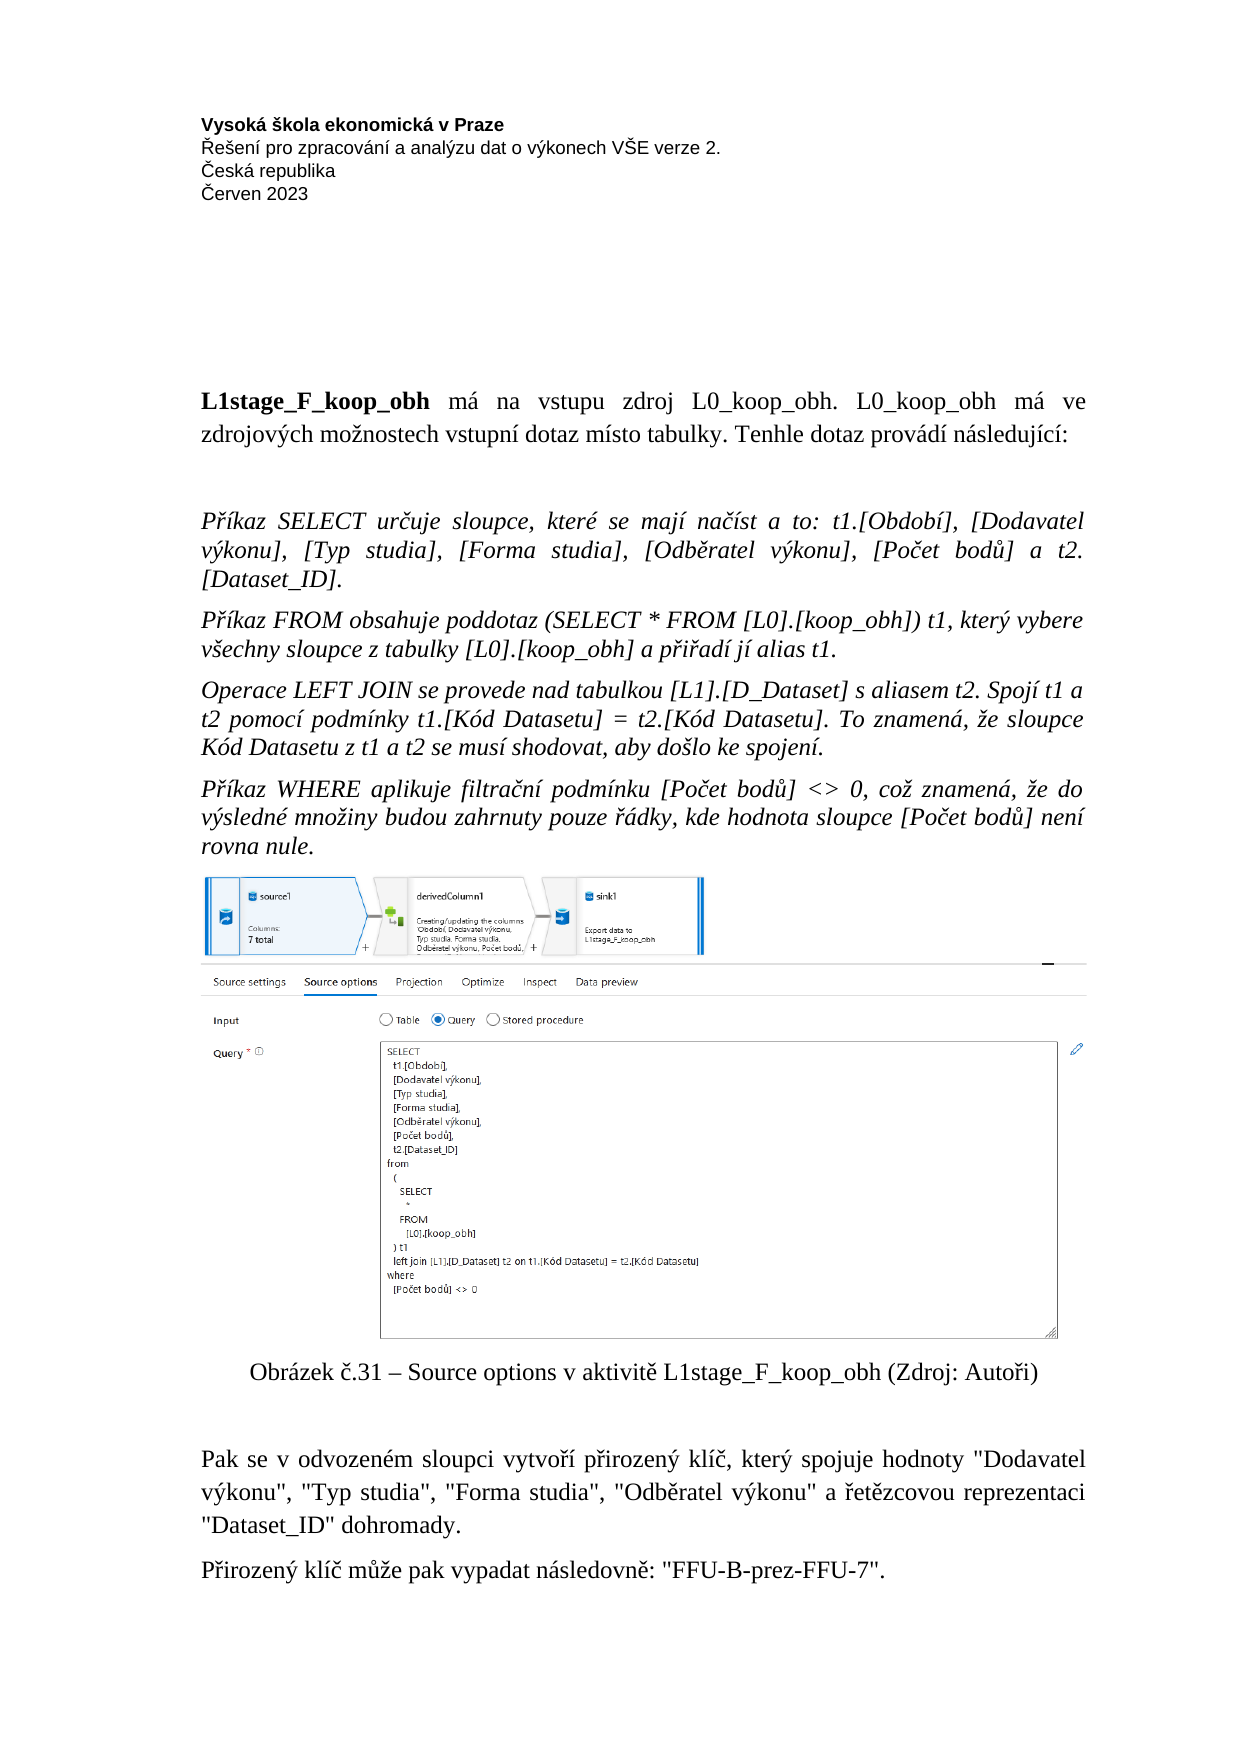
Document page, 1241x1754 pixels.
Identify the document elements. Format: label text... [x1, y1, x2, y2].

text Příkaz FROM obsahuje poddotaz (SELECT * FROM [L0].[koop_obh]) t1, který vybere všechny sloupce z tabulky [L0].[koop_obh] a přiřadí jí alias t1. [201, 605, 1087, 662]
text Operace LEFT JOIN se provede nad tabulkou [L1].[D_Dataset] s aliasem t2. Spojí t1 a t2 pomocí podmínky t1.[Kód Datasetu] = t2.[Kód Datasetu]. To znamená, že sloupce Kód Datasetu z t1 a t2 se musí shodovat, aby došlo ke spojení. [201, 675, 1087, 761]
text Příkaz SELECT určuje sloupce, které se mají načíst a to: t1.[Období], [Dodavatel výkonu], [Typ studia], [Forma studia], [Odběratel výkonu], [Počet bodů] a t2.[Dataset_ID]. [201, 506, 1087, 592]
text Příkaz WHERE aplikuje filtrační podmínku [Počet bodů] <> 0, což znamená, že do výsledné množiny budou zahrnuty pouze řádky, kde hodnota sloupce [Počet bodů] není rovna nule. [201, 774, 1087, 860]
text Pak se v odvozeném sloupci vytvoří přirozený klíč, který spojuje hodnoty "Dodavatel výkonu", "Typ studia", "Forma studia", "Odběratel výkonu" a řetězcovou reprezentaci "Dataset_ID" dohromady. [201, 1444, 1087, 1539]
picture [200, 872, 1087, 1345]
text L1stage_F_koop_obh má na vstupu zdroj L0_koop_obh. L0_koop_obh má ve zdrojových možnostech vstupní dotaz místo tabulky. Tenhle dotaz provádí následující: [201, 386, 1087, 448]
text Obrázek č.31 – Source options v aktivitě L1stage_F_koop_obh (Zdroj: Autoři) [201, 1357, 1087, 1386]
text Přirozený klíč může pak vypadat následovně: "FFU-B-prez-FFU-7". [201, 1556, 1087, 1584]
